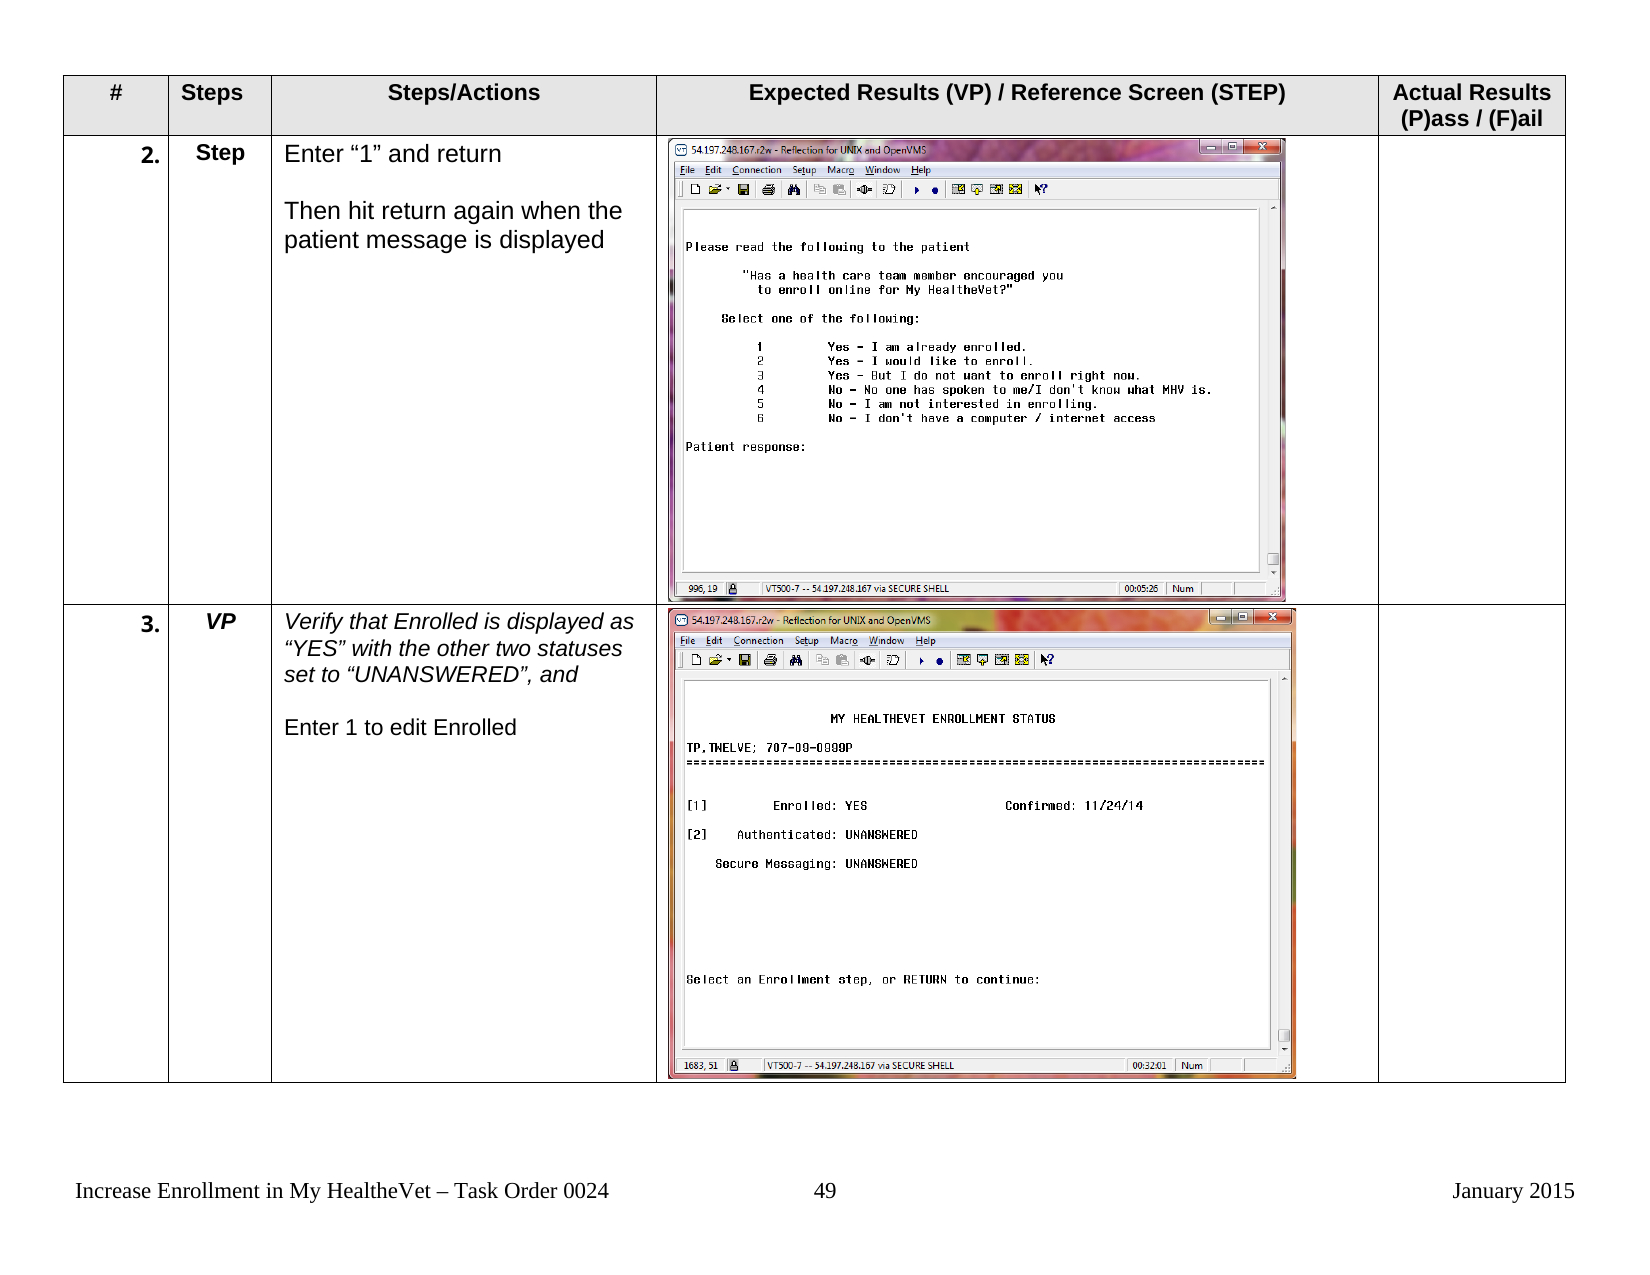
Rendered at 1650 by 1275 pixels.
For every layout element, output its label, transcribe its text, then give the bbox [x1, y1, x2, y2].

table_header Steps/Actions [272, 76, 656, 135]
table_header Steps [169, 76, 271, 135]
table_cell [64, 605, 168, 1082]
table_cell Enter “1” and return Then hit return again when the patient message is displayed [272, 136, 656, 604]
table_cell [1379, 136, 1565, 604]
table_cell [657, 136, 1378, 604]
table_cell Verify that Enrolled is displayed as “YES” with the other two statuses set to “UNANSWERED”, and Enter 1 to edit Enrolled [272, 605, 656, 1082]
table_header Actual Results (P)ass / (F)ail [1379, 76, 1565, 135]
table_cell [64, 136, 168, 604]
table_cell Step [169, 136, 271, 604]
table_cell VP [169, 605, 271, 1082]
picture [668, 608, 1297, 1079]
table_cell [657, 605, 1378, 1082]
table_header Expected Results (VP) / Reference Screen (STEP) [657, 76, 1378, 135]
picture [668, 138, 1286, 602]
table_cell [1379, 605, 1565, 1082]
table_header # [64, 76, 168, 135]
